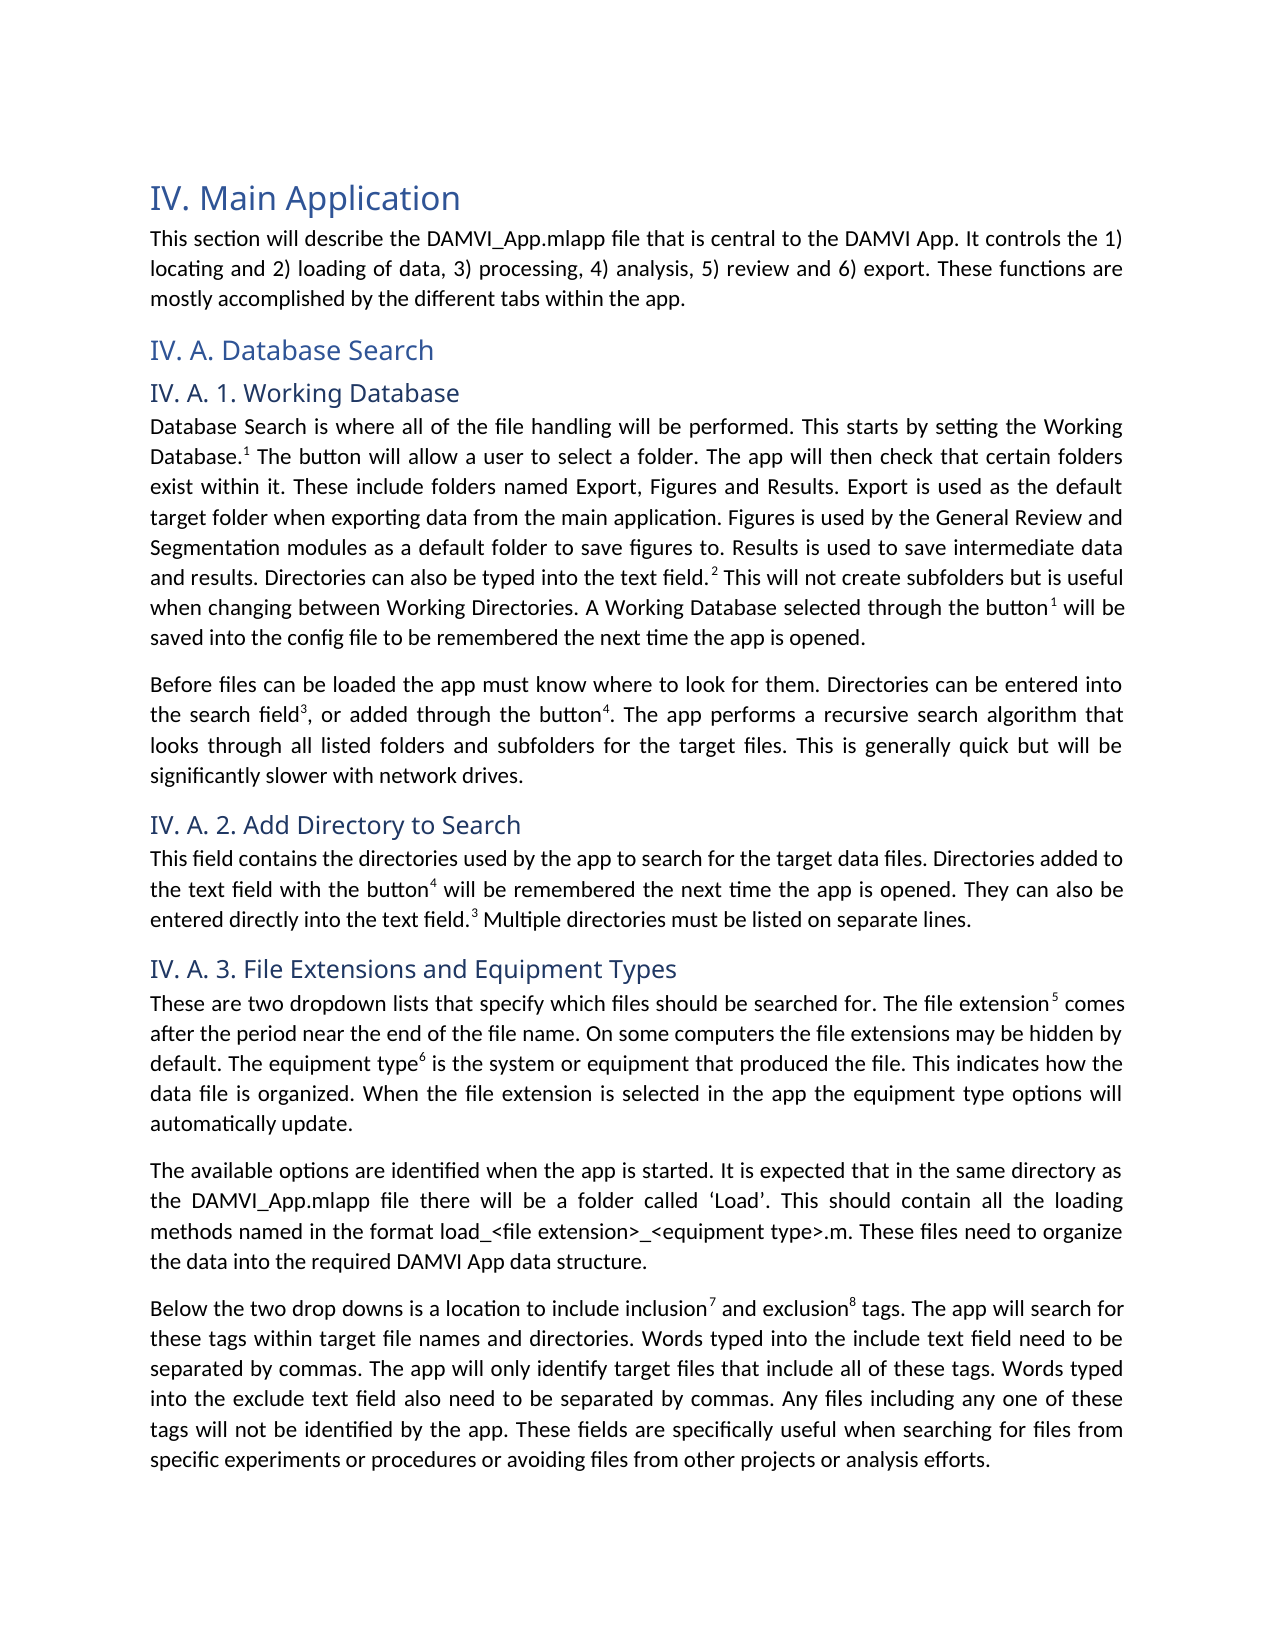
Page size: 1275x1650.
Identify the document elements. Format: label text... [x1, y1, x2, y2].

text This section will describe the DAMVI_App.mlapp file that is central to the DAMVI App. It controls the 1) locating and 2) loading of data, 3) processing, 4) analysis, 5) review and 6) export. These functions are mostly accomplished by the different tabs within the app. [150, 224, 1125, 312]
subtitle IV. A. 1. Working Database [150, 375, 1125, 409]
subtitle IV. A. 3. File Extensions and Equipment Types [150, 952, 1125, 986]
text The available options are identified when the app is started. It is expected that in the same directory as the DAMVI_App.mlapp file there will be a folder called ‘Load’. This should contain all the loading methods named in the format load_<file extension>_<equipment type>.m. These files need to organize the data into the required DAMVI App data structure. [150, 1156, 1125, 1275]
subtitle IV. A. Database Search [150, 331, 1125, 368]
subtitle IV. A. 2. Add Directory to Search [150, 808, 1125, 842]
text This field contains the directories used by the app to search for the target data files. Directories added to the text field with the button4 will be remembered the next time the app is opened. They can also be entered directly into the text field.3 Multiple directories must be listed on separate lines. [150, 844, 1125, 933]
text Database Search is where all of the file handling will be performed. This starts by setting the Working Database.1 The button will allow a user to select a folder. The app will then check that certain folders exist within it. These include folders named Export, Figures and Results. Export is used as the default target folder when exporting data from the main application. Figures is used by the General Review and Segmentation modules as a default folder to save figures to. Results is used to save intermediate data and results. Directories can also be typed into the text field.2 This will not create subfolders but is useful when changing between Working Directories. A Working Database selected through the button1 will be saved into the config file to be remembered the next time the app is opened. [150, 412, 1125, 651]
text Below the two drop downs is a location to include inclusion7 and exclusion8 tags. The app will search for these tags within target file names and directories. Words typed into the include text field need to be separated by commas. The app will only identify target files that include all of these tags. Words typed into the exclude text field also need to be separated by commas. Any files including any one of these tags will not be identified by the app. These fields are specifically useful when searching for files from specific experiments or procedures or avoiding files from other projects or analysis efforts. [150, 1294, 1125, 1473]
subtitle IV. Main Application [150, 175, 1125, 220]
text Before files can be loaded the app must know where to look for them. Directories can be entered into the search field3, or added through the button4. The app performs a recursive search algorithm that looks through all listed folders and subfolders for the target files. This is generally quick but will be significantly slower with network drives. [150, 670, 1125, 789]
text These are two dropdown lists that specify which files should be searched for. The file extension5 comes after the period near the end of the file name. On some computers the file extensions may be hidden by default. The equipment type6 is the system or equipment that produced the file. This indicates how the data file is organized. When the file extension is selected in the app the equipment type options will automatically update. [150, 989, 1125, 1137]
